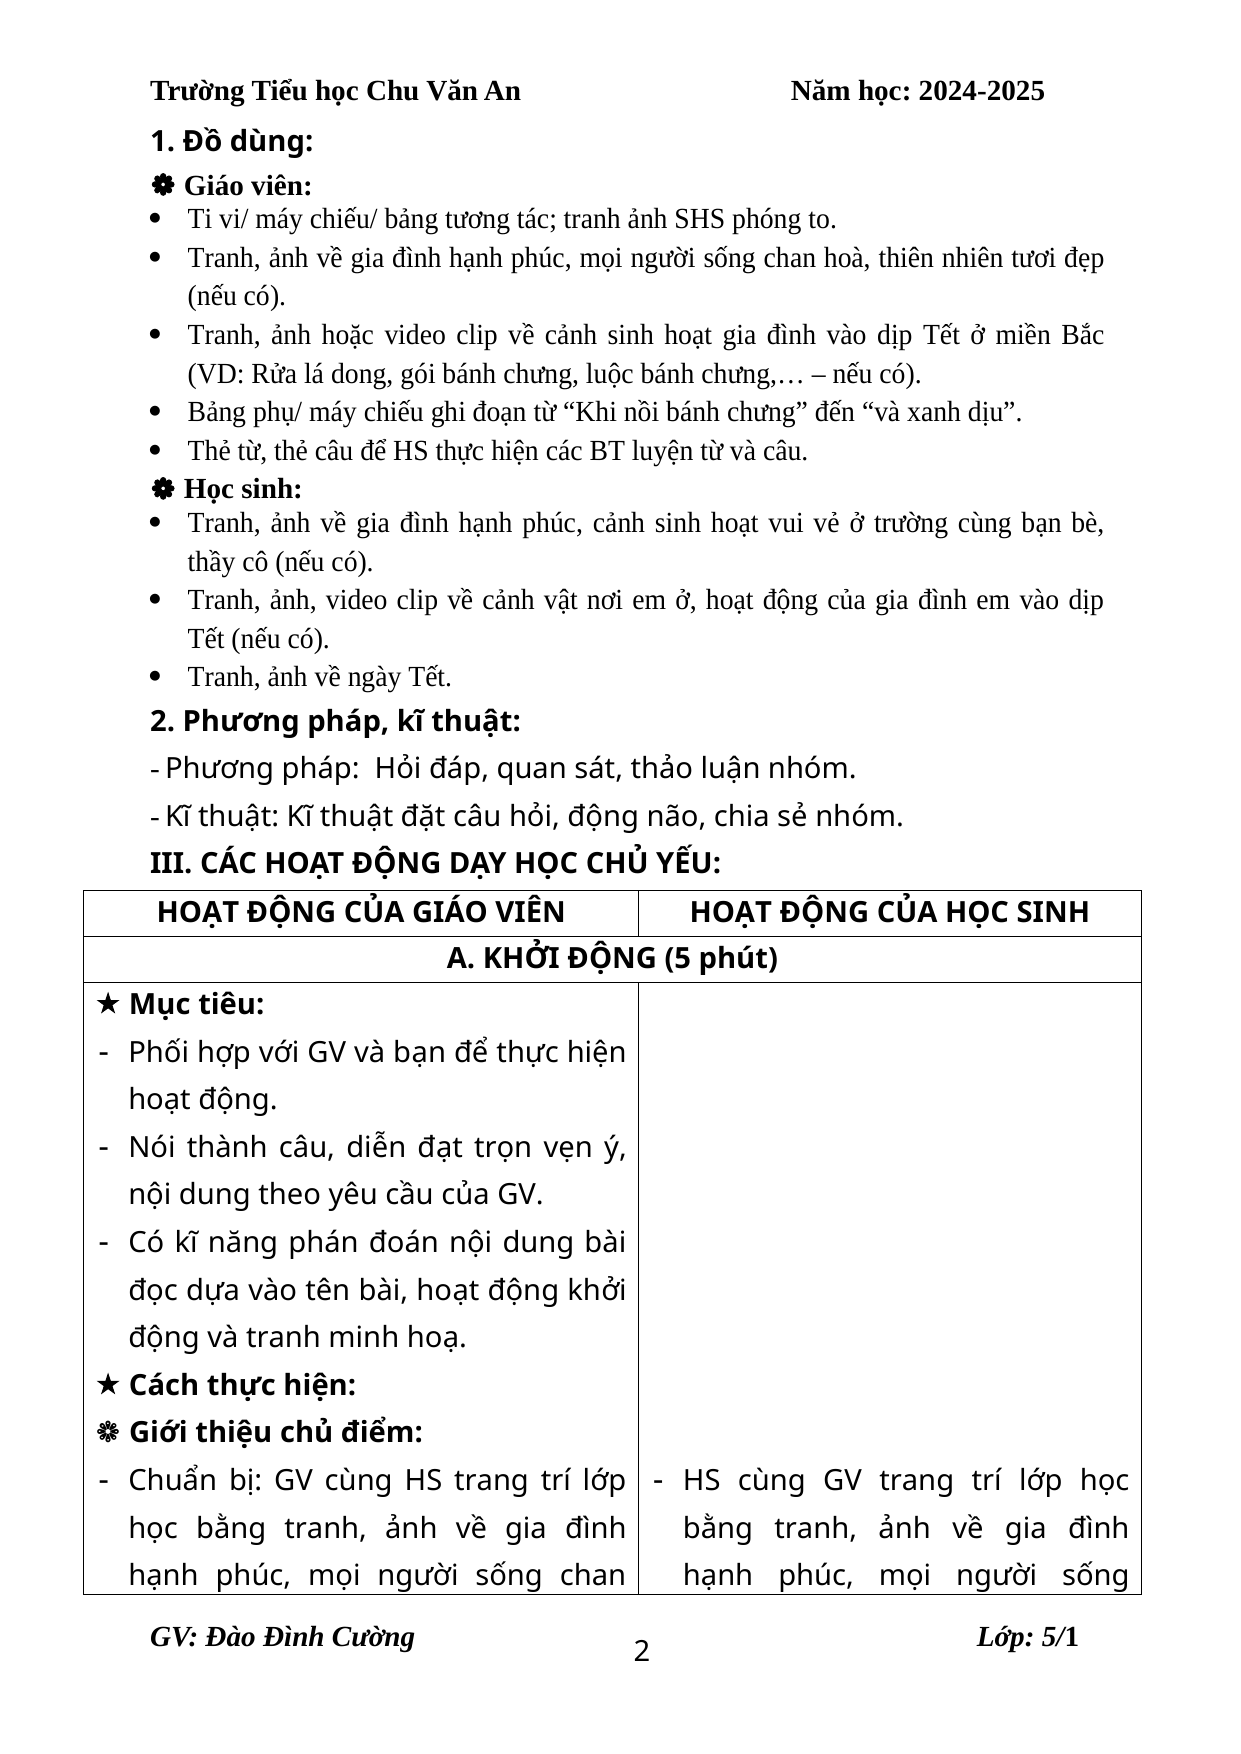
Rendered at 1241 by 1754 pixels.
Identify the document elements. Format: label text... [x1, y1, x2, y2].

text 2. Phương pháp, kĩ thuật: [150, 700, 1106, 739]
table_header HOẠT ĐỘNG CỦA GIÁO VIÊN [84, 891, 638, 936]
list Thẻ từ, thẻ câu để HS thực hiện các BT luyện từ và câu. [150, 433, 1106, 467]
list Kĩ thuật: Kĩ thuật đặt câu hỏi, động não, chia sẻ nhóm. [150, 795, 1106, 835]
table_header HOẠT ĐỘNG CỦA HỌC SINH [639, 891, 1141, 936]
list Phương pháp: Hỏi đáp, quan sát, thảo luận nhóm. [150, 747, 1106, 787]
text Học sinh: [150, 472, 1106, 505]
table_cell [84, 983, 638, 1594]
text 1. Đồ dùng: [150, 120, 1106, 160]
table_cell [639, 983, 1141, 1594]
list Tranh, ảnh về gia đình hạnh phúc, mọi người sống chan hoà, thiên nhiên tươi đẹp (nếu có). [150, 240, 1106, 312]
list Tranh, ảnh về gia đình hạnh phúc, cảnh sinh hoạt vui vẻ ở trường cùng bạn bè, thầy cô (nếu có). [150, 505, 1106, 577]
list Tranh, ảnh hoặc video clip về cảnh sinh hoạt gia đình vào dịp Tết ở miền Bắc (VD: Rửa lá dong, gói bánh chưng, luộc bánh chưng,… – nếu có). [150, 317, 1106, 389]
list Ti vi/ máy chiếu/ bảng tương tác; tranh ảnh SHS phóng to. [150, 201, 1106, 235]
list Tranh, ảnh, video clip về cảnh vật nơi em ở, hoạt động của gia đình em vào dịp Tết (nếu có). [150, 582, 1106, 654]
text III. CÁC HOẠT ĐỘNG DẠY HỌC CHỦ YẾU: [150, 843, 1106, 882]
list Tranh, ảnh về ngày Tết. [150, 659, 1106, 693]
table_cell A. KHỞI ĐỘNG (5 phút) [84, 937, 1141, 982]
text Giáo viên: [150, 168, 1106, 201]
list Bảng phụ/ máy chiếu ghi đoạn từ “Khi nồi bánh chưng” đến “và xanh dịu”. [150, 394, 1106, 428]
